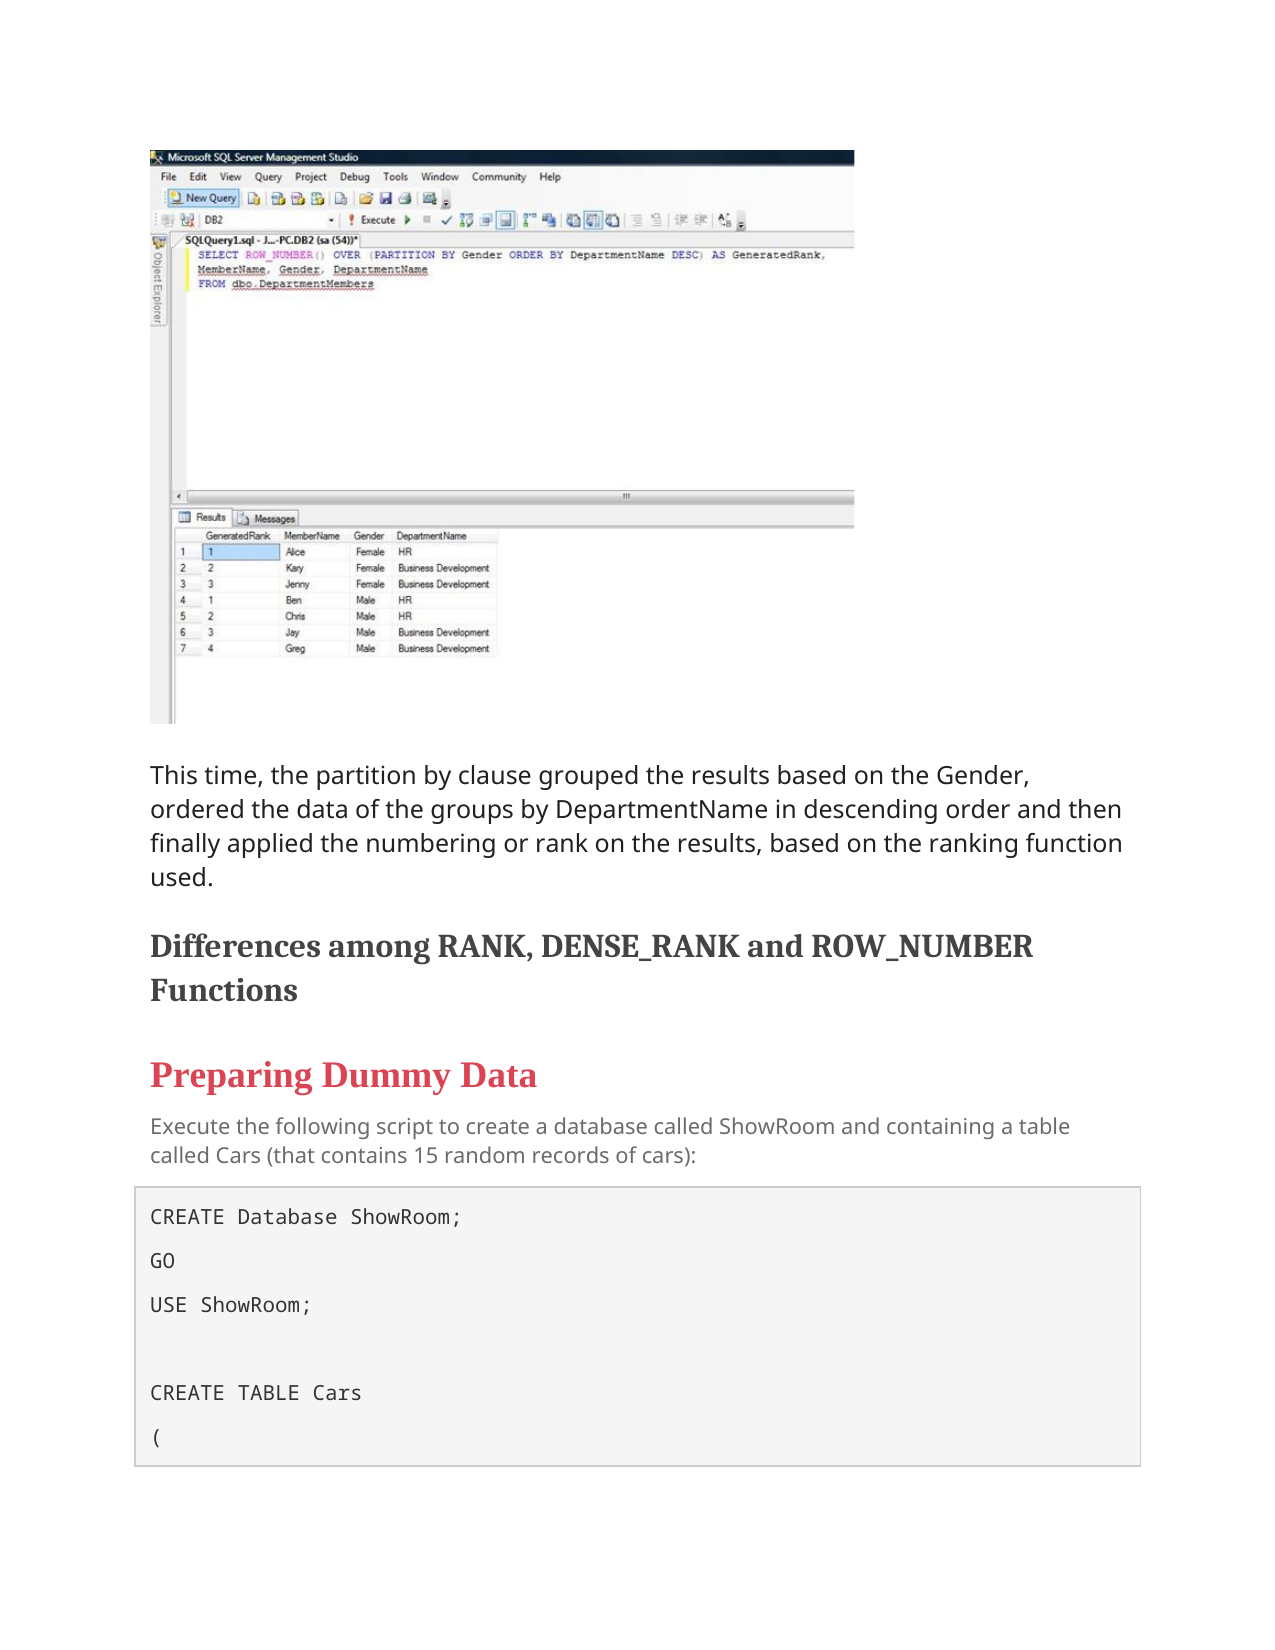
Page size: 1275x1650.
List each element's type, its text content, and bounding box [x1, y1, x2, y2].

picture [150, 150, 855, 724]
text ( [136, 1406, 1140, 1465]
text CREATE TABLE Cars [136, 1362, 1140, 1406]
text CREATE Database ShowRoom; [136, 1188, 1140, 1230]
text Preparing Dummy Data [150, 1052, 1125, 1095]
text This time, the partition by clause grouped the results based on the Gender, ordered the data of the groups by DepartmentName in descending order and then finally applied the numbering or rank on the results, based on the ranking function used. [150, 757, 1125, 894]
text Execute the following script to create a database called ShowRoom and containing a table called Cars (that contains 15 random records of cars): [150, 1111, 1125, 1170]
text GO [136, 1230, 1140, 1274]
text USE ShowRoom; [136, 1274, 1140, 1318]
subtitle Differences among RANK, DENSE_RANK and ROW_NUMBER Functions [150, 928, 1125, 1010]
